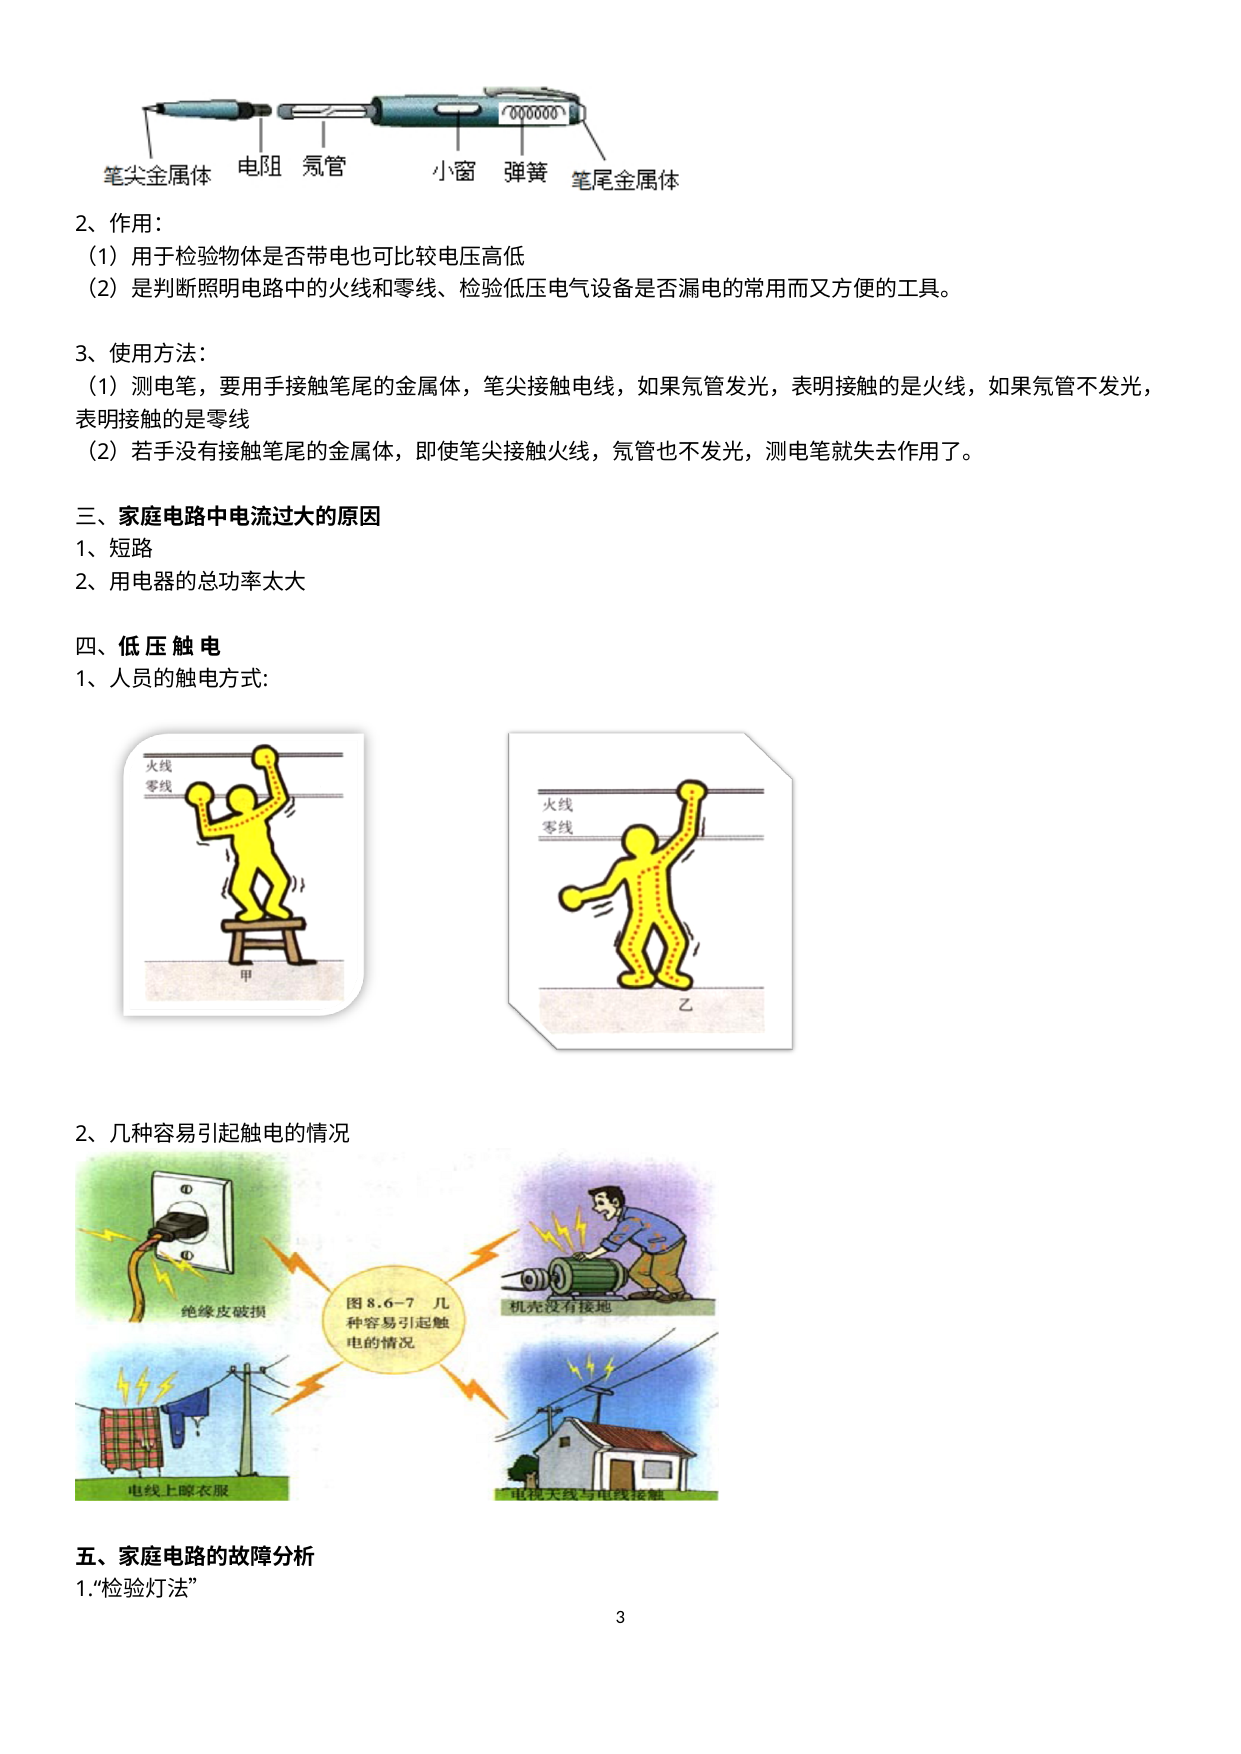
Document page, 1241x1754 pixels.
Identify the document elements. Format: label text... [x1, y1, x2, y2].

text 3、使用方法： [75, 336, 1165, 369]
text （1）测电笔，要用手接触笔尾的金属体，笔尖接触电线，如果氖管发光，表明接触的是火线，如果氖管不发光，表明接触的是零线 [75, 369, 1165, 434]
text （2）若手没有接触笔尾的金属体，即使笔尖接触火线，氖管也不发光，测电笔就失去作用了。 [75, 434, 1165, 466]
list 1.“检验灯法” [75, 1571, 1165, 1604]
list 五、家庭电路的故障分析 [75, 1539, 1165, 1571]
picture [104, 715, 383, 1034]
text 1、人员的触电方式: [75, 661, 1165, 694]
text （1）用于检验物体是否带电也可比较电压高低 [75, 239, 1165, 271]
text 三、家庭电路中电流过大的原因 [75, 499, 1165, 531]
picture [75, 1148, 719, 1501]
text 1、短路 [75, 531, 1165, 564]
text （2）是判断照明电路中的火线和零线、检验低压电气设备是否漏电的常用而又方便的工具。 [75, 271, 1165, 304]
text 2、几种容易引起触电的情况 [75, 1116, 1165, 1149]
text 2、作用： [75, 206, 1165, 239]
text 四、低 压 触 电 [75, 629, 1165, 661]
text 2、用电器的总功率太大 [75, 564, 1165, 596]
picture [75, 76, 704, 206]
picture [500, 725, 800, 1058]
